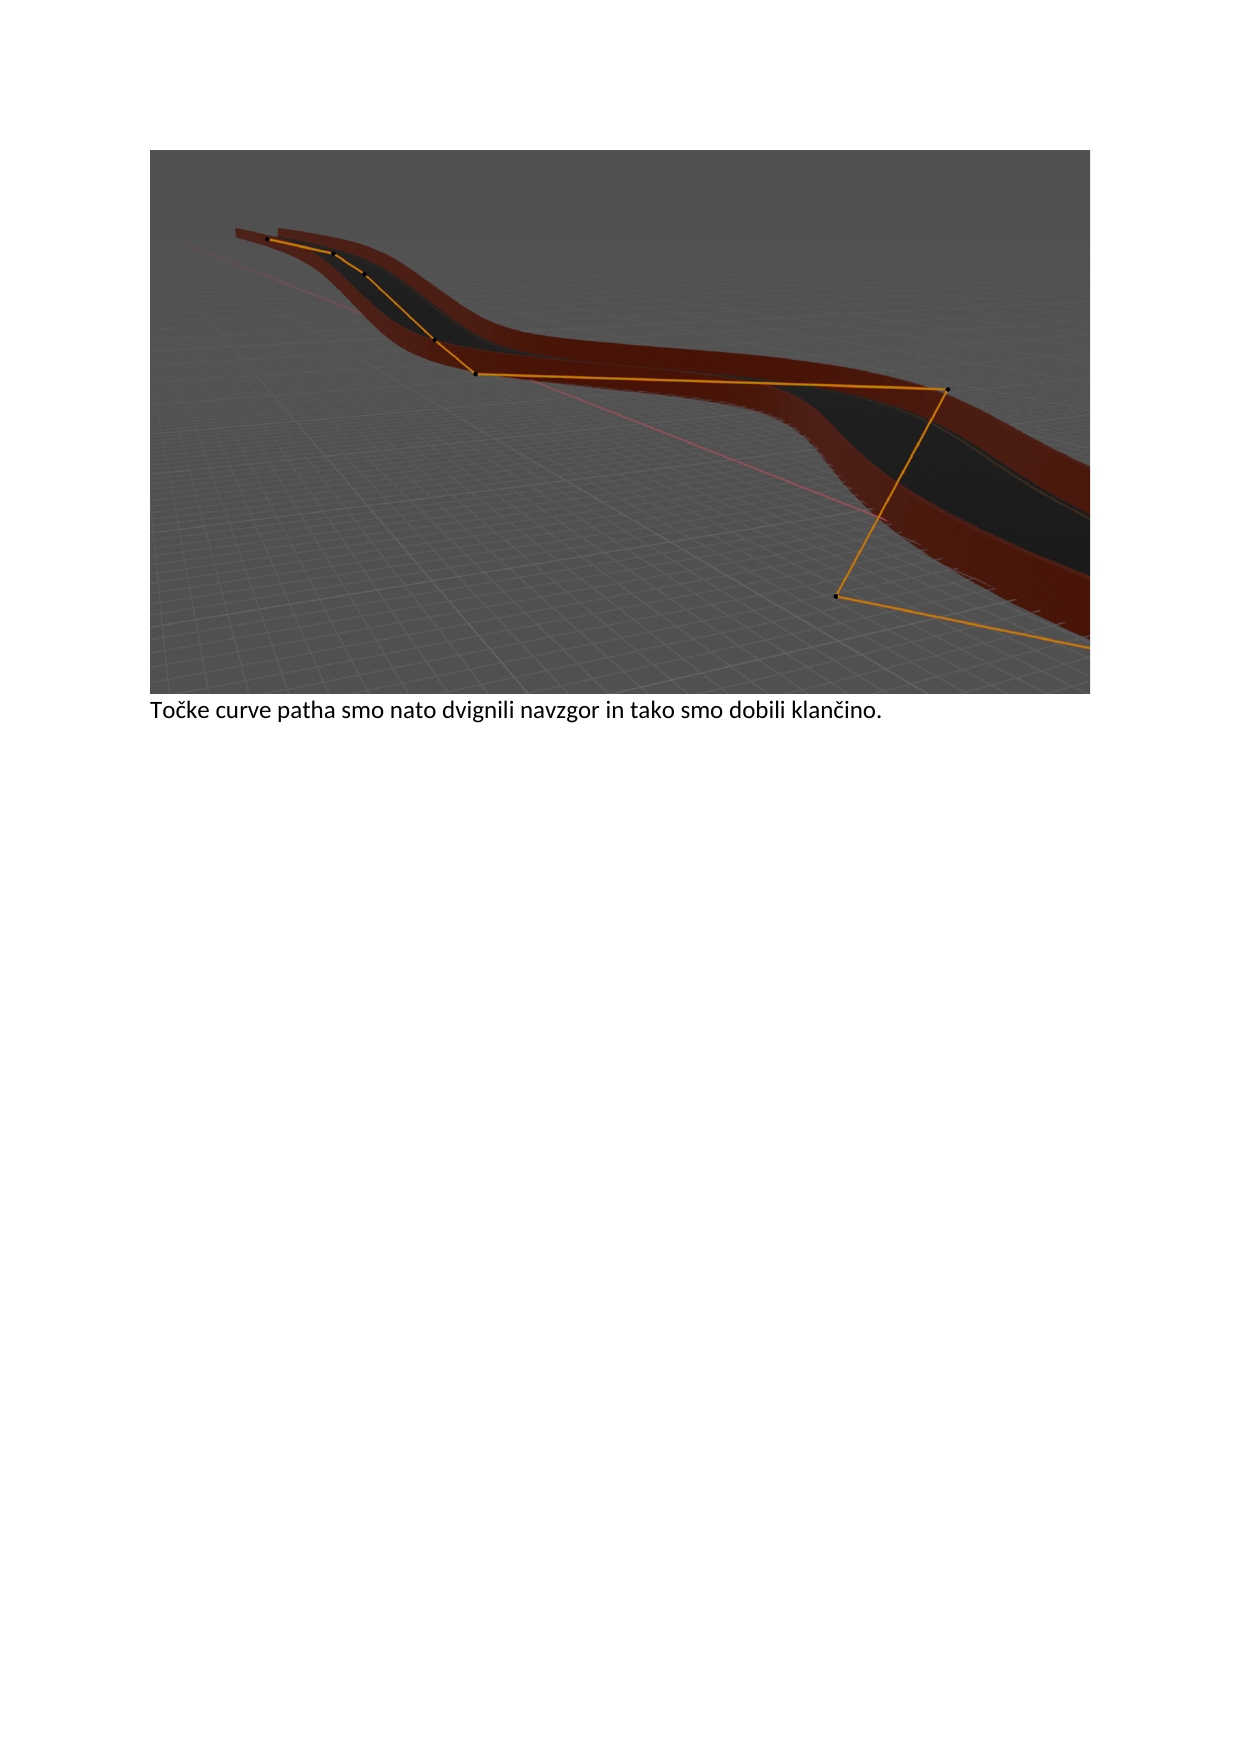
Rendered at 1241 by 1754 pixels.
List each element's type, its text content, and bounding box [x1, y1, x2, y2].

picture [150, 150, 1091, 694]
text Točke curve patha smo nato dvignili navzgor in tako smo dobili klančino. [150, 694, 1090, 724]
